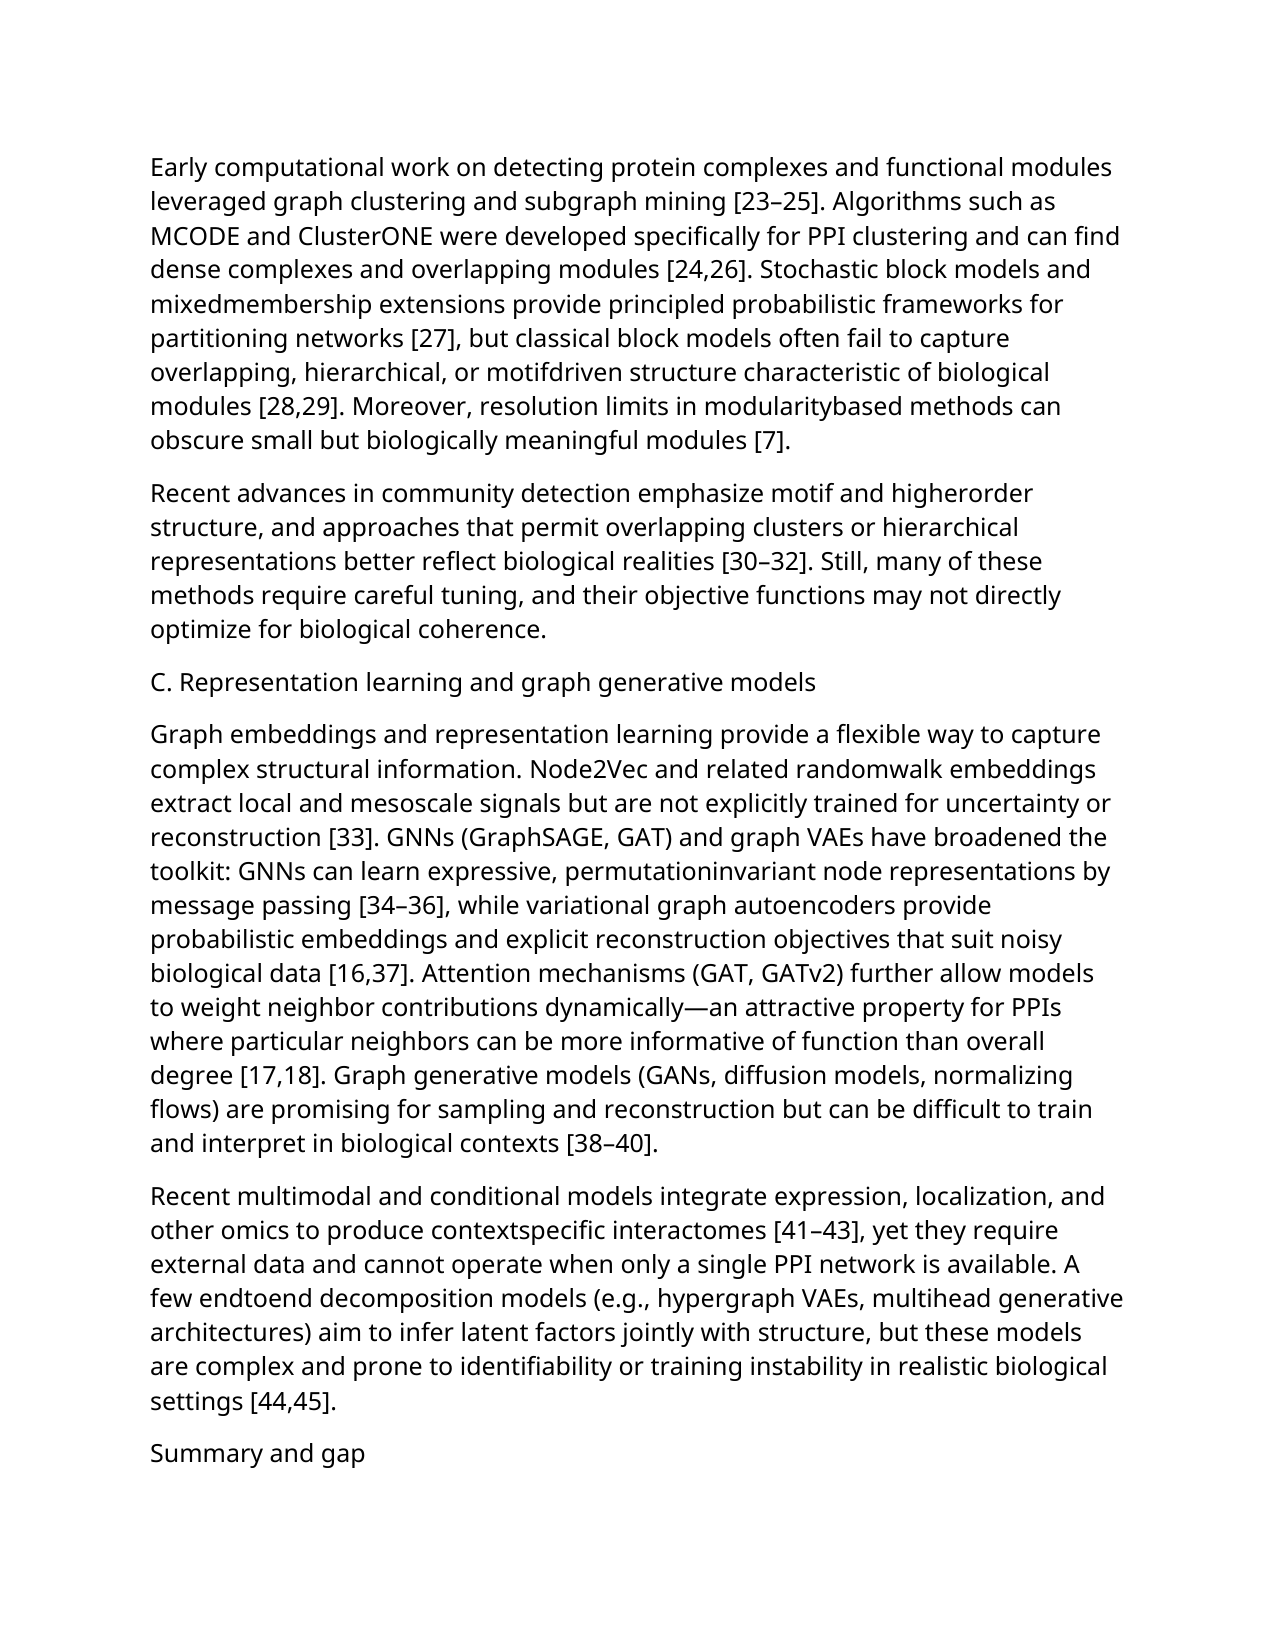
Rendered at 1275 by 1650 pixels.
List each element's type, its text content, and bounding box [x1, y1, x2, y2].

text C. Representation learning and graph generative models [150, 664, 1125, 698]
text Summary and gap [150, 1436, 1125, 1470]
text Graph embeddings and representation learning provide a flexible way to capture complex structural information. Node2Vec and related randomwalk embeddings extract local and mesoscale signals but are not explicitly trained for uncertainty or reconstruction [33]. GNNs (GraphSAGE, GAT) and graph VAEs have broadened the toolkit: GNNs can learn expressive, permutationinvariant node representations by message passing [34–36], while variational graph autoencoders provide probabilistic embeddings and explicit reconstruction objectives that suit noisy biological data [16,37]. Attention mechanisms (GAT, GATv2) further allow models to weight neighbor contributions dynamically—an attractive property for PPIs where particular neighbors can be more informative of function than overall degree [17,18]. Graph generative models (GANs, diffusion models, normalizing flows) are promising for sampling and reconstruction but can be difficult to train and interpret in biological contexts [38–40]. [150, 717, 1125, 1160]
text Recent multimodal and conditional models integrate expression, localization, and other omics to produce contextspecific interactomes [41–43], yet they require external data and cannot operate when only a single PPI network is available. A few endtoend decomposition models (e.g., hypergraph VAEs, multihead generative architectures) aim to infer latent factors jointly with structure, but these models are complex and prone to identifiability or training instability in realistic biological settings [44,45]. [150, 1179, 1125, 1417]
text Early computational work on detecting protein complexes and functional modules leveraged graph clustering and subgraph mining [23–25]. Algorithms such as MCODE and ClusterONE were developed specifically for PPI clustering and can find dense complexes and overlapping modules [24,26]. Stochastic block models and mixedmembership extensions provide principled probabilistic frameworks for partitioning networks [27], but classical block models often fail to capture overlapping, hierarchical, or motifdriven structure characteristic of biological modules [28,29]. Moreover, resolution limits in modularitybased methods can obscure small but biologically meaningful modules [7]. [150, 150, 1125, 457]
text Recent advances in community detection emphasize motif and higherorder structure, and approaches that permit overlapping clusters or hierarchical representations better reflect biological realities [30–32]. Still, many of these methods require careful tuning, and their objective functions may not directly optimize for biological coherence. [150, 475, 1125, 646]
